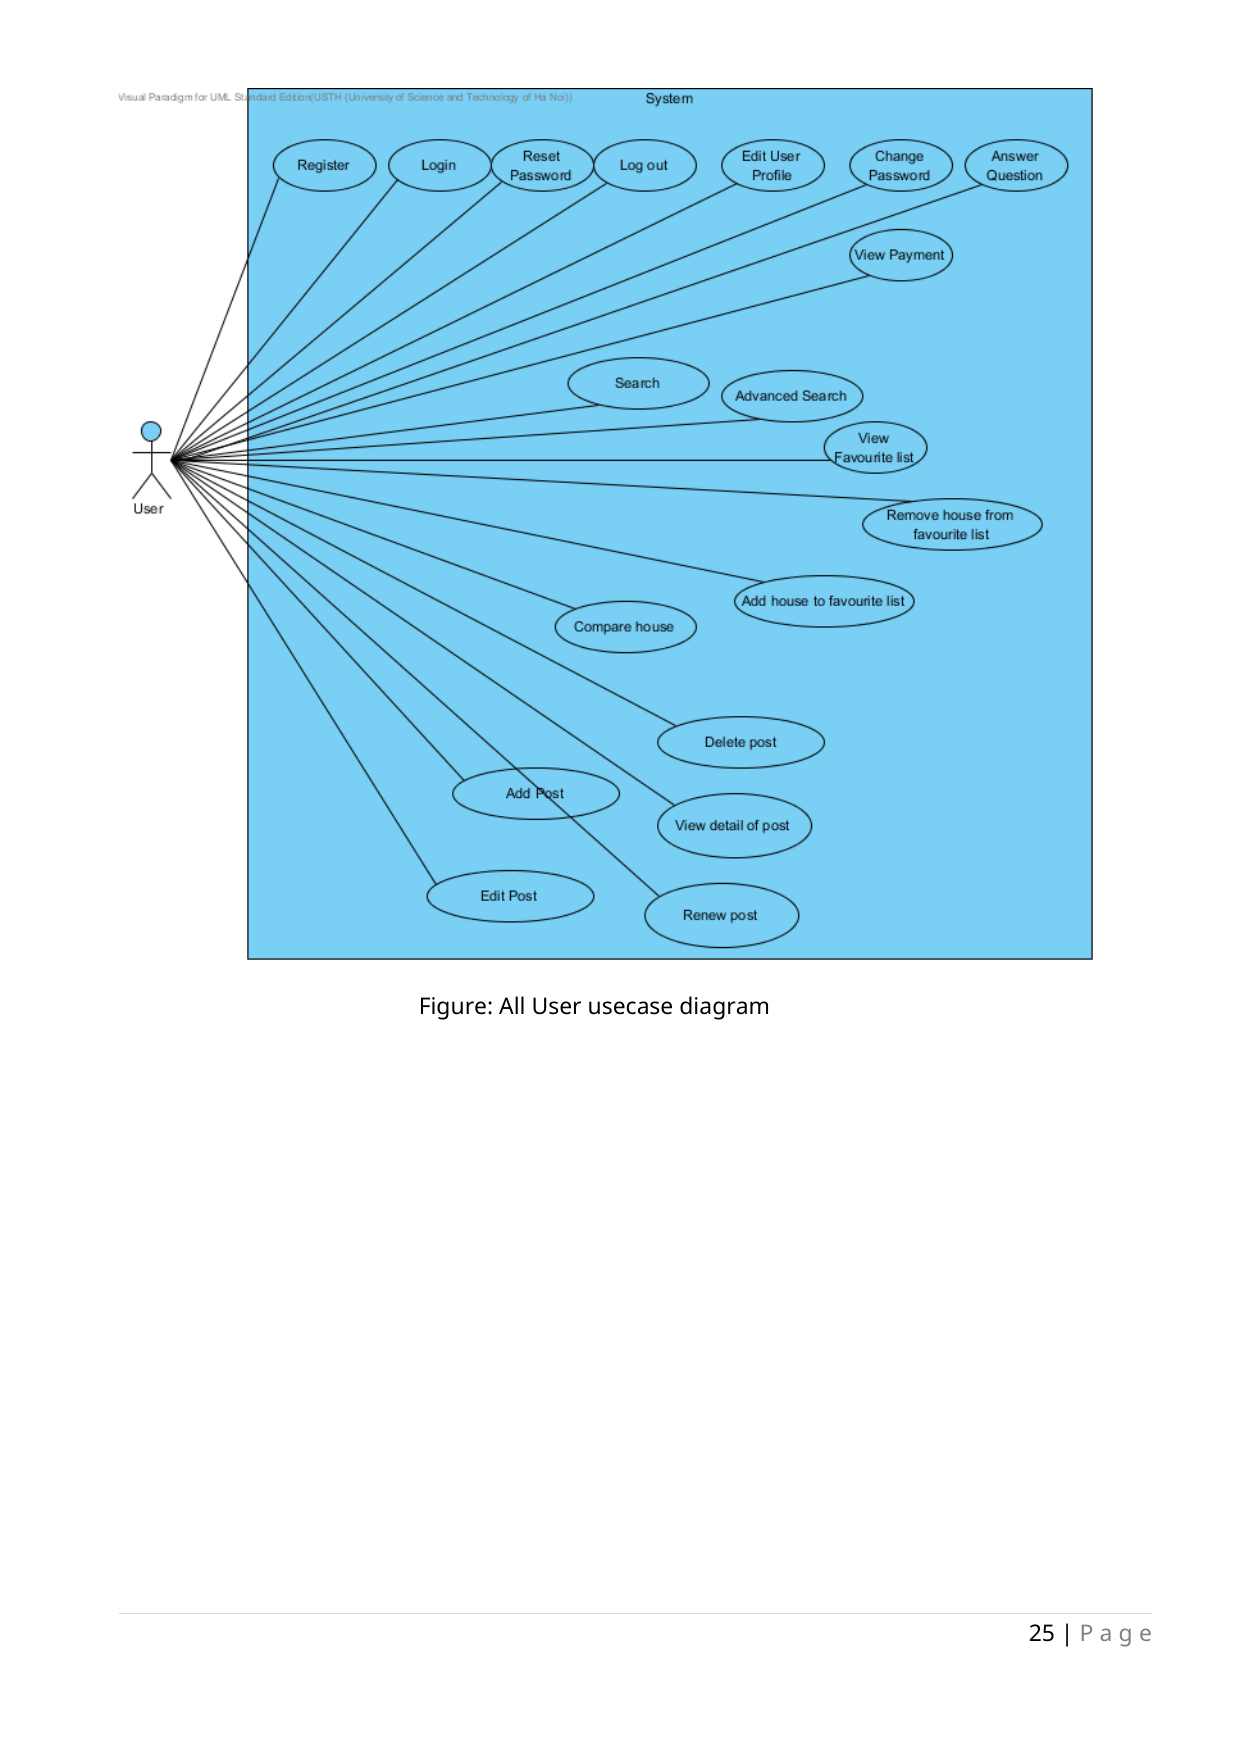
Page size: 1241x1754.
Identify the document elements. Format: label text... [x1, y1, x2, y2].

text Figure: All User usecase diagram [118, 990, 1152, 1021]
picture [118, 88, 1098, 965]
